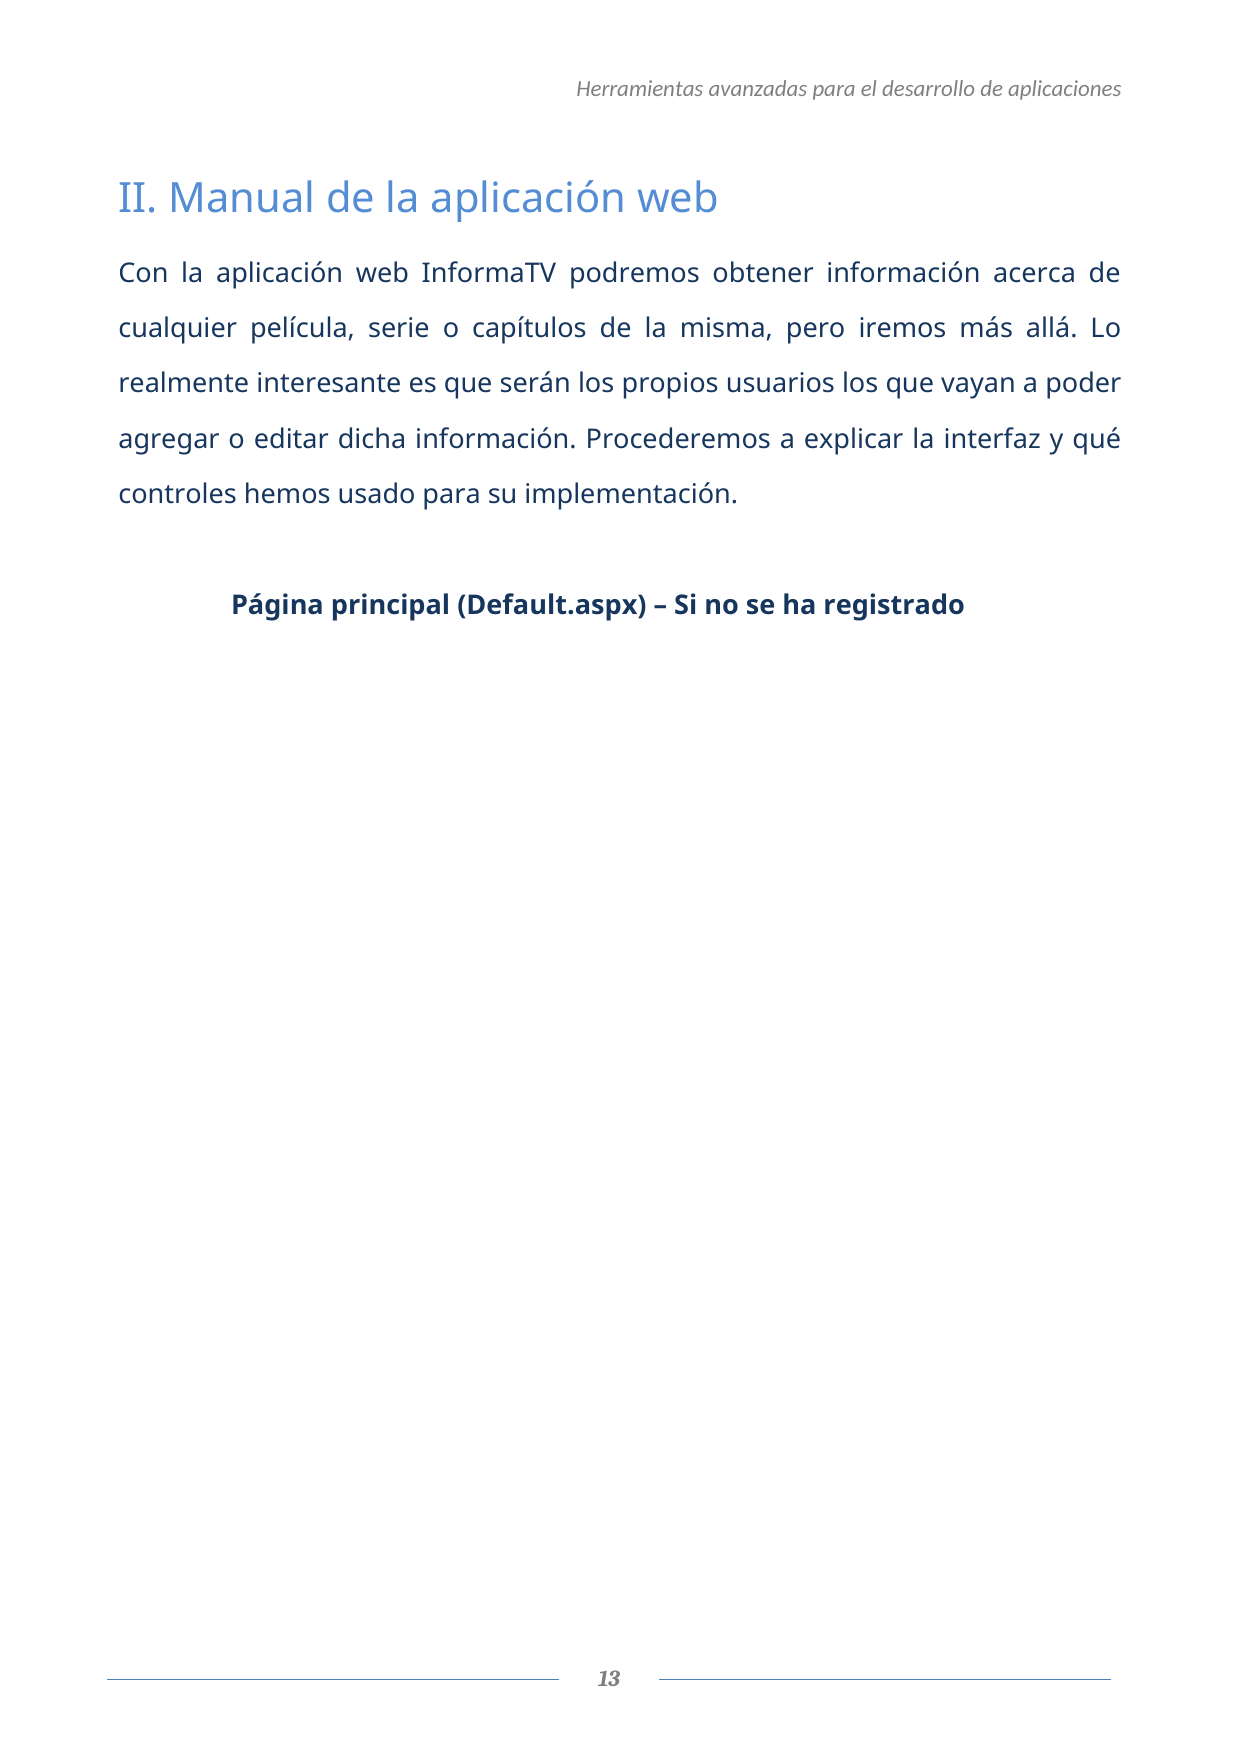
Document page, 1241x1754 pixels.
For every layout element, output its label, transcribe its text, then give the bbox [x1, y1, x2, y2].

subtitle II. Manual de la aplicación web [118, 168, 1122, 225]
text Con la aplicación web InformaTV podremos obtener información acerca de cualquier película, serie o capítulos de la misma, pero iremos más allá. Lo realmente interesante es que serán los propios usuarios los que vayan a poder agregar o editar dicha información. Procederemos a explicar la interfaz y qué controles hemos usado para su implementación. [118, 253, 1122, 511]
text Página principal (Default.aspx) – Si no se ha registrado [74, 585, 1122, 622]
